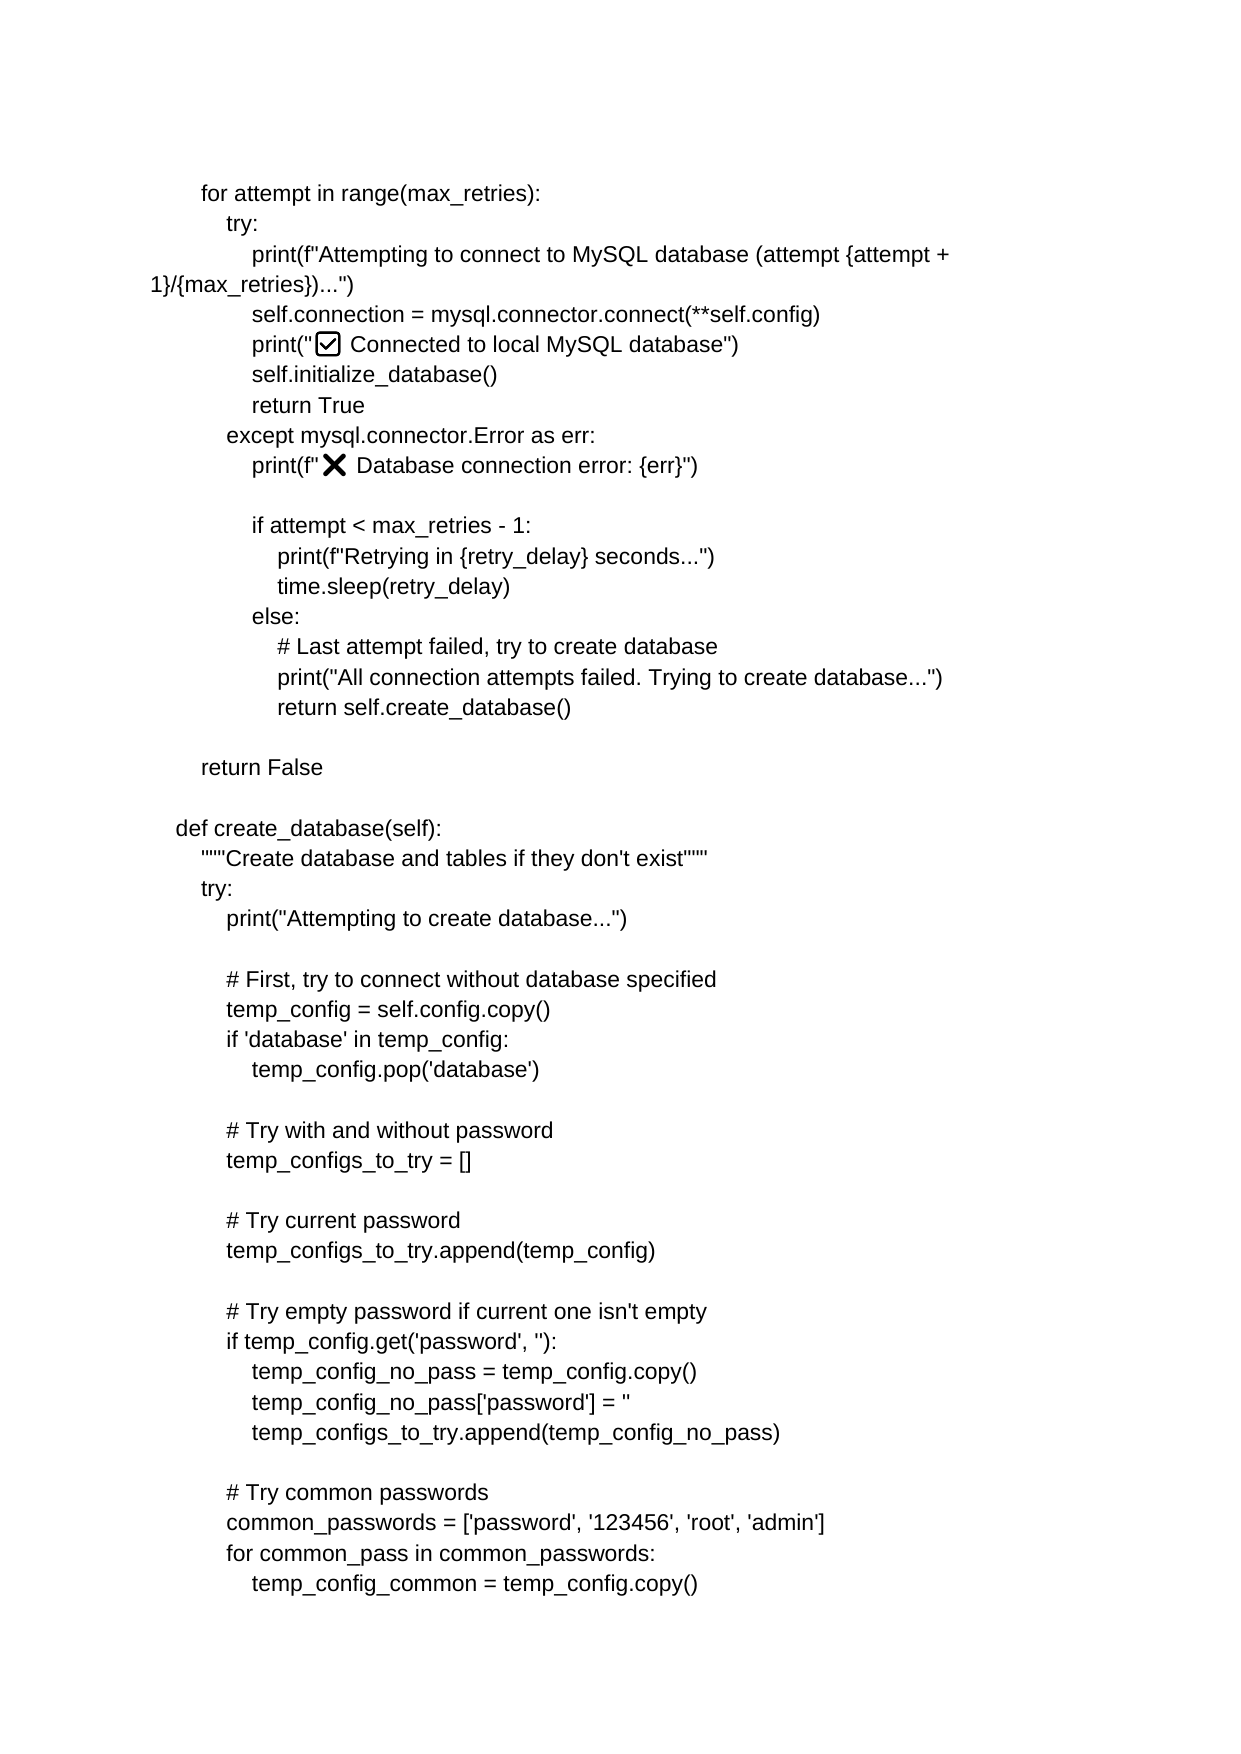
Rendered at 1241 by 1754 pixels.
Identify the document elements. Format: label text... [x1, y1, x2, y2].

text common_passwords = ['password', '123456', 'root', 'admin'] [150, 1509, 1090, 1536]
text print(f"Retrying in {retry_delay} seconds...") [150, 543, 1090, 569]
text if temp_config.get('password', ''): [150, 1328, 1090, 1354]
text print(f"❌ Database connection error: {err}") [150, 452, 1090, 478]
text print(f"Attempting to connect to MySQL database (attempt {attempt + 1}/{max_retries})...") [150, 241, 1090, 297]
text else: [150, 603, 1090, 629]
text print("All connection attempts failed. Trying to create database...") [150, 663, 1090, 690]
text # Try current password [150, 1207, 1090, 1234]
text # Try with and without password [150, 1117, 1090, 1143]
text temp_config_no_pass['password'] = '' [150, 1388, 1090, 1415]
text # Last attempt failed, try to create database [150, 633, 1090, 660]
text return self.create_database() [150, 694, 1090, 720]
text temp_config.pop('database') [150, 1056, 1090, 1083]
text temp_configs_to_try.append(temp_config) [150, 1237, 1090, 1264]
text temp_config_common = temp_config.copy() [150, 1570, 1090, 1596]
text for common_pass in common_passwords: [150, 1539, 1090, 1566]
text temp_config_no_pass = temp_config.copy() [150, 1358, 1090, 1385]
text if attempt < max_retries - 1: [150, 512, 1090, 539]
text temp_config = self.config.copy() [150, 996, 1090, 1022]
text temp_configs_to_try = [] [150, 1147, 1090, 1173]
text print("✅ Connected to local MySQL database") [150, 331, 1090, 358]
text # Try common passwords [150, 1479, 1090, 1506]
text return True [150, 392, 1090, 418]
text except mysql.connector.Error as err: [150, 422, 1090, 448]
text """Create database and tables if they don't exist""" [150, 845, 1090, 871]
text try: [150, 210, 1090, 237]
text # Try empty password if current one isn't empty [150, 1298, 1090, 1324]
text if 'database' in temp_config: [150, 1026, 1090, 1052]
text for attempt in range(max_retries): [150, 180, 1090, 207]
text return False [150, 754, 1090, 781]
text temp_configs_to_try.append(temp_config_no_pass) [150, 1419, 1090, 1445]
text self.connection = mysql.connector.connect(**self.config) [150, 301, 1090, 327]
text print("Attempting to create database...") [150, 905, 1090, 932]
text # First, try to connect without database specified [150, 966, 1090, 992]
text self.initialize_database() [150, 361, 1090, 388]
text def create_database(self): [150, 814, 1090, 841]
text try: [150, 875, 1090, 901]
text time.sleep(retry_delay) [150, 573, 1090, 599]
